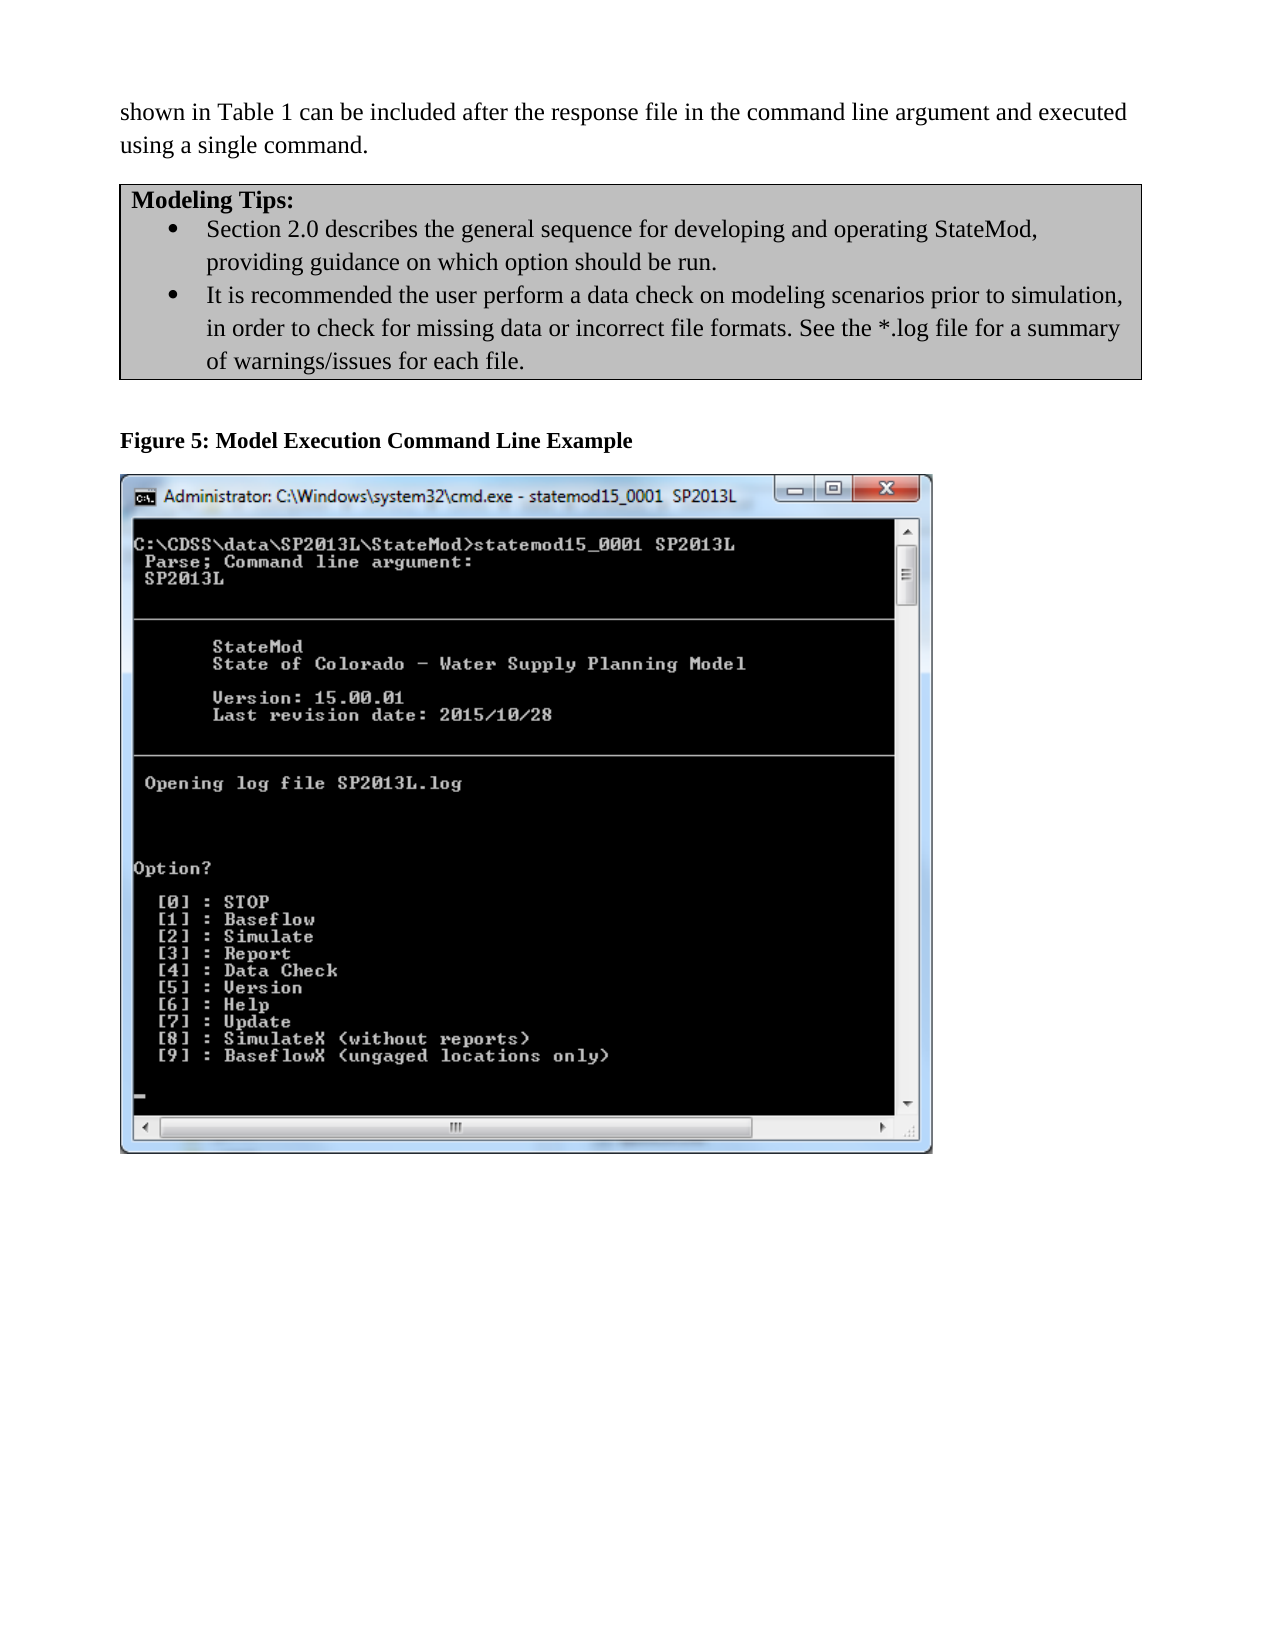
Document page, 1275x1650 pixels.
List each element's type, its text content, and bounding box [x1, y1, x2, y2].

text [120, 97, 1155, 159]
picture [120, 474, 933, 1154]
table_header Modeling Tips: Section 2.0 describes the general sequence for developing and operating StateMod, providing guidance on which option should be run. It is recommended the user perform a data check on modeling scenarios prior to simulation, in order to check for missing data or incorrect file formats. See the *.log file for a summary of warnings/issues for each file. [121, 185, 1141, 379]
text Figure 5: Model Execution Command Line Example [120, 427, 1155, 454]
